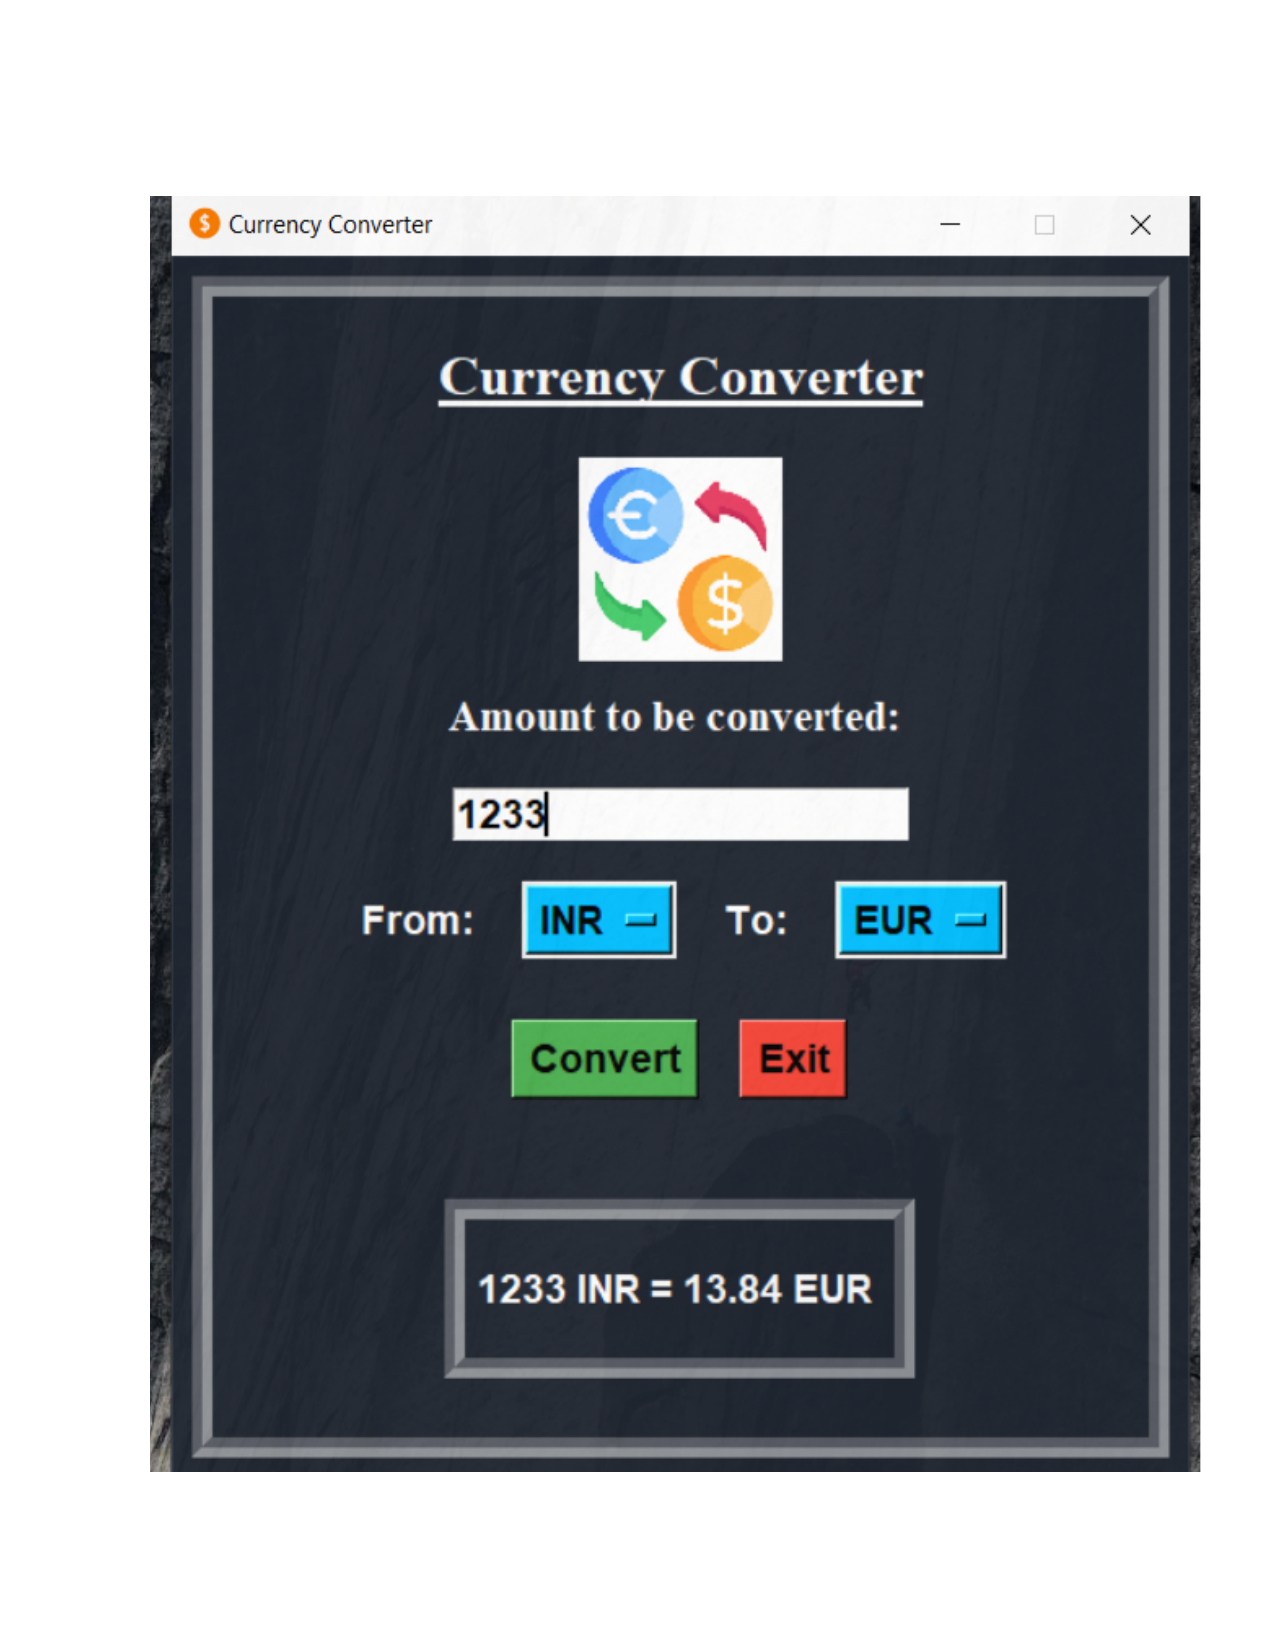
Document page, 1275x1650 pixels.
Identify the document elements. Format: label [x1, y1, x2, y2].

picture [150, 196, 1201, 1472]
